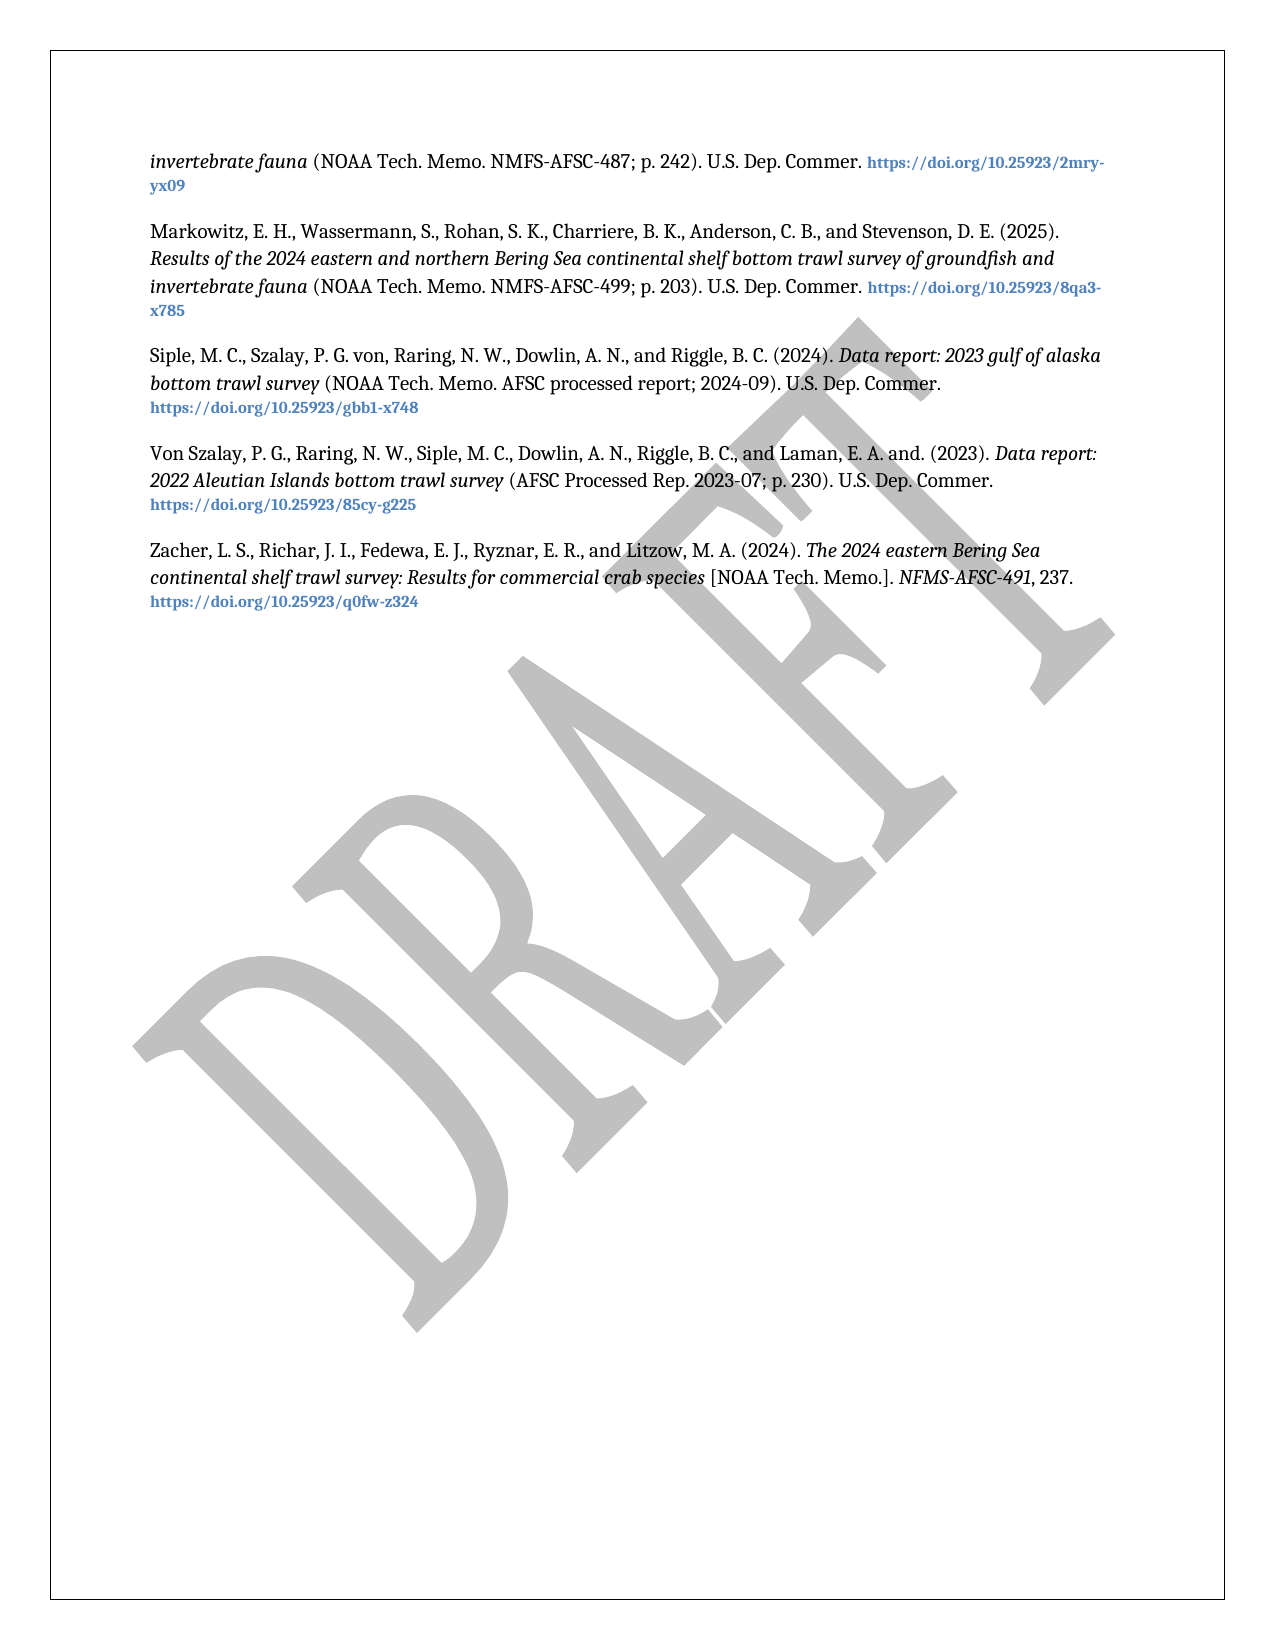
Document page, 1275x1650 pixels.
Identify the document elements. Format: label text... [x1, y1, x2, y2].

text Markowitz, E. H., Wassermann, S., Rohan, S. K., Charriere, B. K., Anderson, C. B., and Stevenson, D. E. (2025). Results of the 2024 eastern and northern Bering Sea continental shelf bottom trawl survey of groundfish and invertebrate fauna (NOAA Tech. Memo. NMFS-AFSC-499; p. 203). U.S. Dep. Commer. https://doi.org/10.25923/8qa3-x785 [150, 219, 1125, 321]
text Zacher, L. S., Richar, J. I., Fedewa, E. J., Ryznar, E. R., and Litzow, M. A. (2024). The 2024 eastern Bering Sea continental shelf trawl survey: Results for commercial crab species [NOAA Tech. Memo.]. NFMS-AFSC-491, 237. https://doi.org/10.25923/q0fw-z324 [150, 538, 1125, 612]
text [150, 150, 1125, 196]
text Siple, M. C., Szalay, P. G. von, Raring, N. W., Dowlin, A. N., and Riggle, B. C. (2024). Data report: 2023 gulf of alaska bottom trawl survey (NOAA Tech. Memo. AFSC processed report; 2024-09). U.S. Dep. Commer. https://doi.org/10.25923/gbb1-x748 [150, 344, 1125, 418]
text Von Szalay, P. G., Raring, N. W., Siple, M. C., Dowlin, A. N., Riggle, B. C., and Laman, E. A. and. (2023). Data report: 2022 Aleutian Islands bottom trawl survey (AFSC Processed Rep. 2023-07; p. 230). U.S. Dep. Commer. https://doi.org/10.25923/85cy-g225 [150, 441, 1125, 515]
